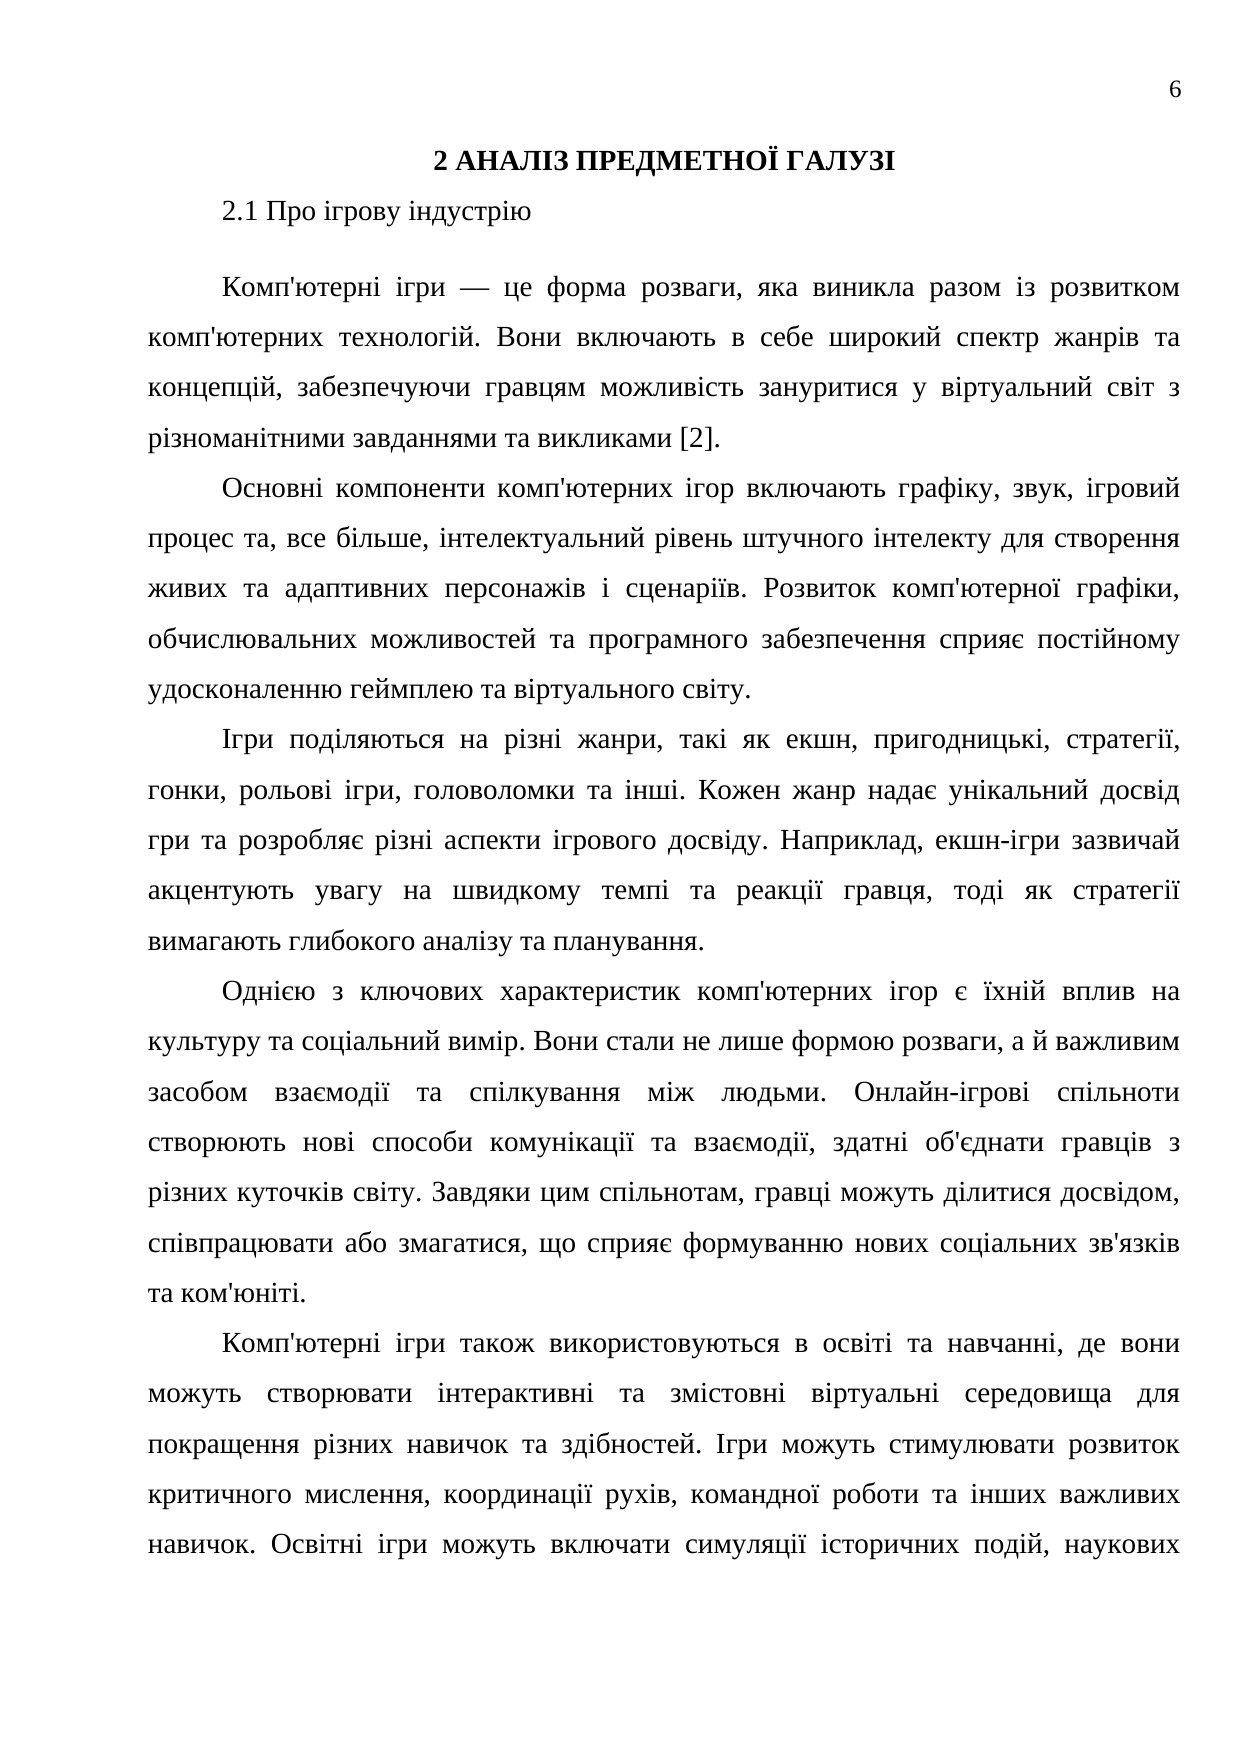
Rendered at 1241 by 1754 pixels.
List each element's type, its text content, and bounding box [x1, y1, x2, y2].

text Однією з ключових характеристик комп'ютерних ігор є їхній вплив на культуру та соціальний вимір. Вони стали не лише формою розваги, а й важливим засобом взаємодії та спілкування між людьми. Онлайн-ігрові спільноти створюють нові способи комунікації та взаємодії, здатні об'єднати гравців з різних куточків світу. Завдяки цим спільнотам, гравці можуть ділитися досвідом, співпрацювати або змагатися, що сприяє формуванню нових соціальних зв'язків та ком'юніті. [148, 973, 1181, 1308]
text Основні компоненти комп'ютерних ігор включають графіку, звук, ігровий процес та, все більше, інтелектуальний рівень штучного інтелекту для створення живих та адаптивних персонажів і сценаріїв. Розвиток комп'ютерної графіки, обчислювальних можливостей та програмного забезпечення сприяє постійному удосконаленню геймплею та віртуального світу. [148, 470, 1181, 705]
text Комп'ютерні ігри — це форма розваги, яка виникла разом із розвитком комп'ютерних технологій. Вони включають в себе широкий спектр жанрів та концепцій, забезпечуючи гравцям можливість зануритися у віртуальний світ з різноманітними завданнями та викликами [2]. [148, 269, 1181, 453]
text Про ігрову індустрію [222, 193, 1240, 227]
subtitle АНАЛІЗ ПРЕДМЕТНОЇ ГАЛУЗІ [148, 143, 1181, 177]
text Ігри поділяються на різні жанри, такі як екшн, пригодницькі, стратегії, гонки, рольові ігри, головоломки та інші. Кожен жанр надає унікальний досвід гри та розробляє різні аспекти ігрового досвіду. Наприклад, екшн-ігри зазвичай акцентують увагу на швидкому темпі та реакції гравця, тоді як стратегії вимагають глибокого аналізу та планування. [148, 722, 1181, 956]
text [148, 1325, 1181, 1560]
